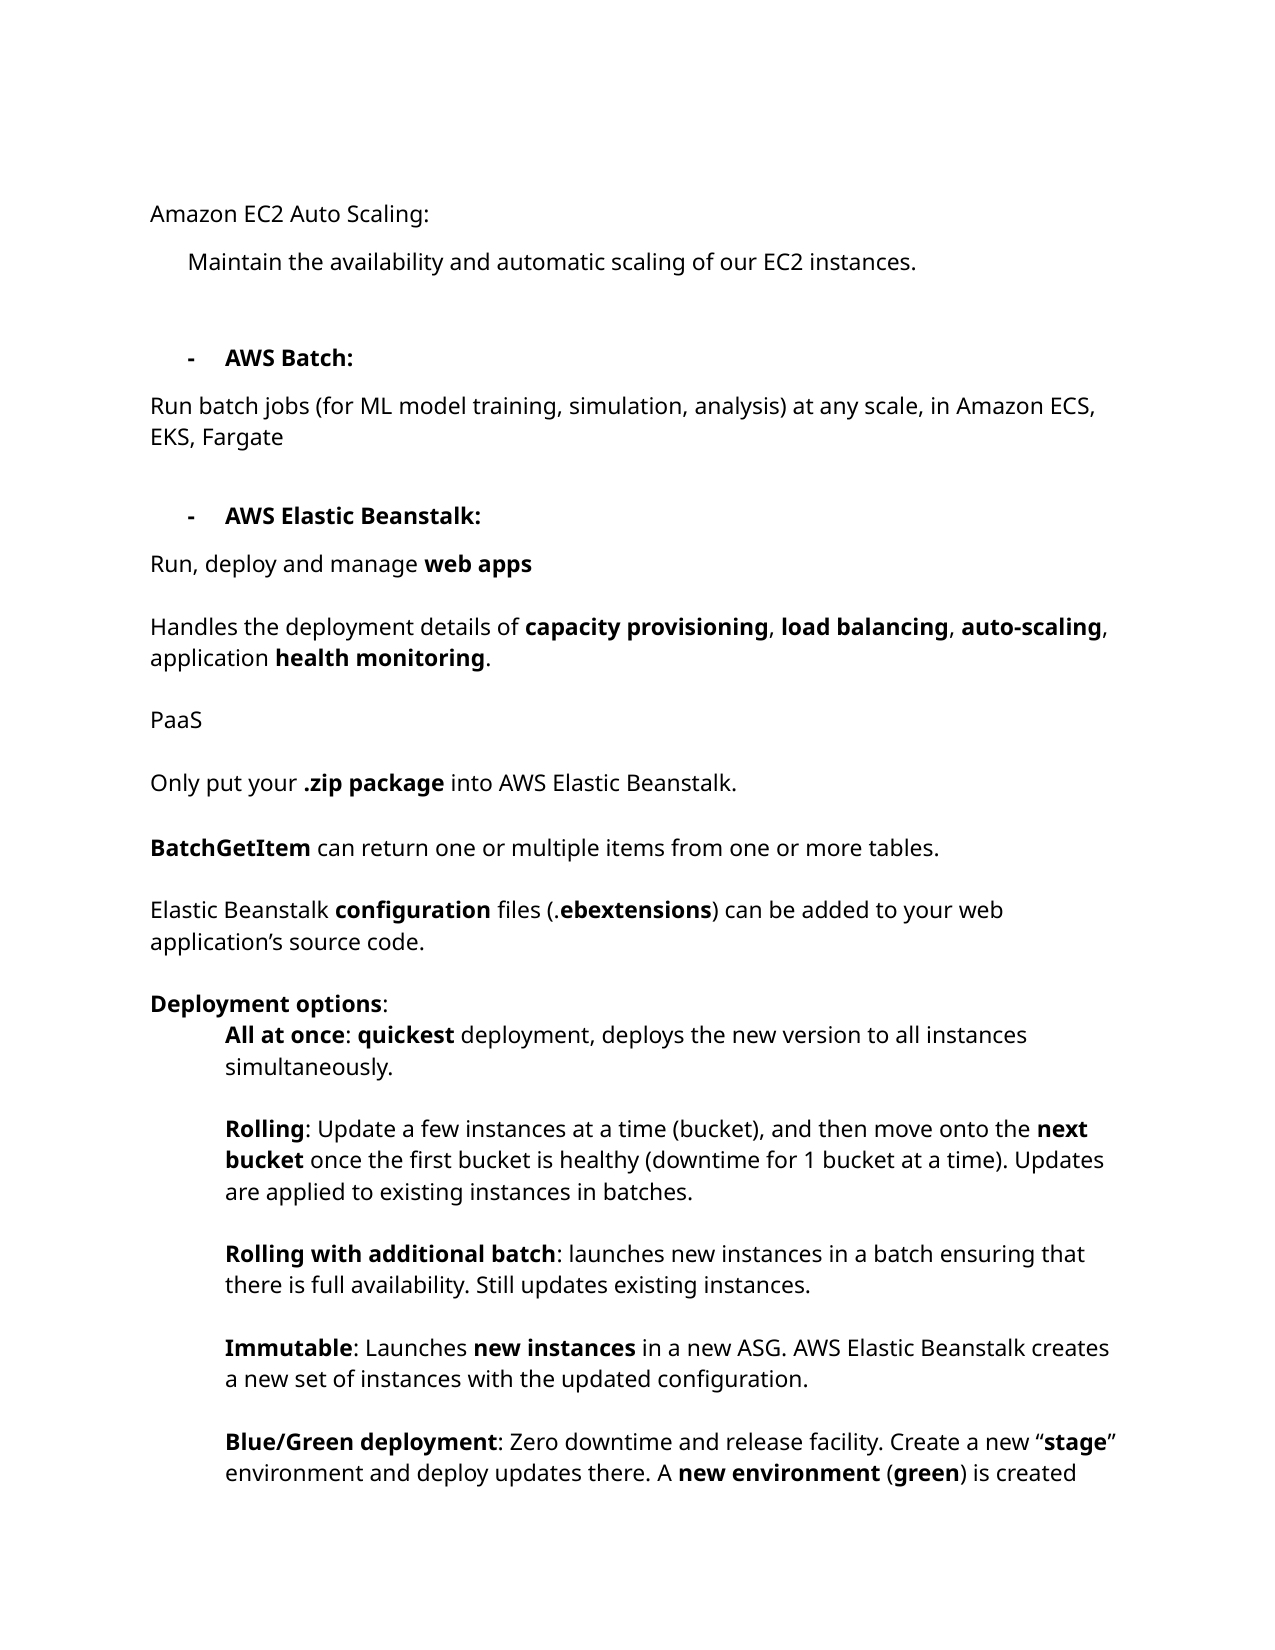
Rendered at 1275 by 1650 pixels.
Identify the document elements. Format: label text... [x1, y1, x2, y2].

text BatchGetItem can return one or multiple items from one or more tables. [150, 832, 1125, 863]
text Immutable: Launches new instances in a new ASG. AWS Elastic Beanstalk creates a new set of instances with the updated configuration. [225, 1332, 1125, 1394]
list AWS Elastic Beanstalk: [187, 500, 1125, 531]
text Rolling with additional batch: launches new instances in a batch ensuring that there is full availability. Still updates existing instances. [225, 1238, 1125, 1301]
text Amazon EC2 Auto Scaling: [150, 198, 1125, 229]
text Only put your .zip package into AWS Elastic Beanstalk. [150, 767, 1125, 798]
text Run batch jobs (for ML model training, simulation, analysis) at any scale, in Amazon ECS, EKS, Fargate [150, 389, 1125, 452]
text Maintain the availability and automatic scaling of our EC2 instances. [150, 246, 1125, 277]
text Run, deploy and manage web apps [150, 548, 1125, 579]
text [225, 1426, 1125, 1488]
text Handles the deployment details of capacity provisioning, load balancing, auto-scaling, application health monitoring. [150, 610, 1125, 673]
text Rolling: Update a few instances at a time (bucket), and then move onto the next bucket once the first bucket is healthy (downtime for 1 bucket at a time). Updates are applied to existing instances in batches. [225, 1113, 1125, 1207]
text PaaS [150, 704, 1125, 735]
text All at once: quickest deployment, deploys the new version to all instances simultaneously. [225, 1019, 1125, 1082]
text Elastic Beanstalk configuration files (.ebextensions) can be added to your web application’s source code. [150, 894, 1125, 957]
text Deployment options: [150, 988, 1125, 1019]
list AWS Batch: [187, 342, 1125, 373]
